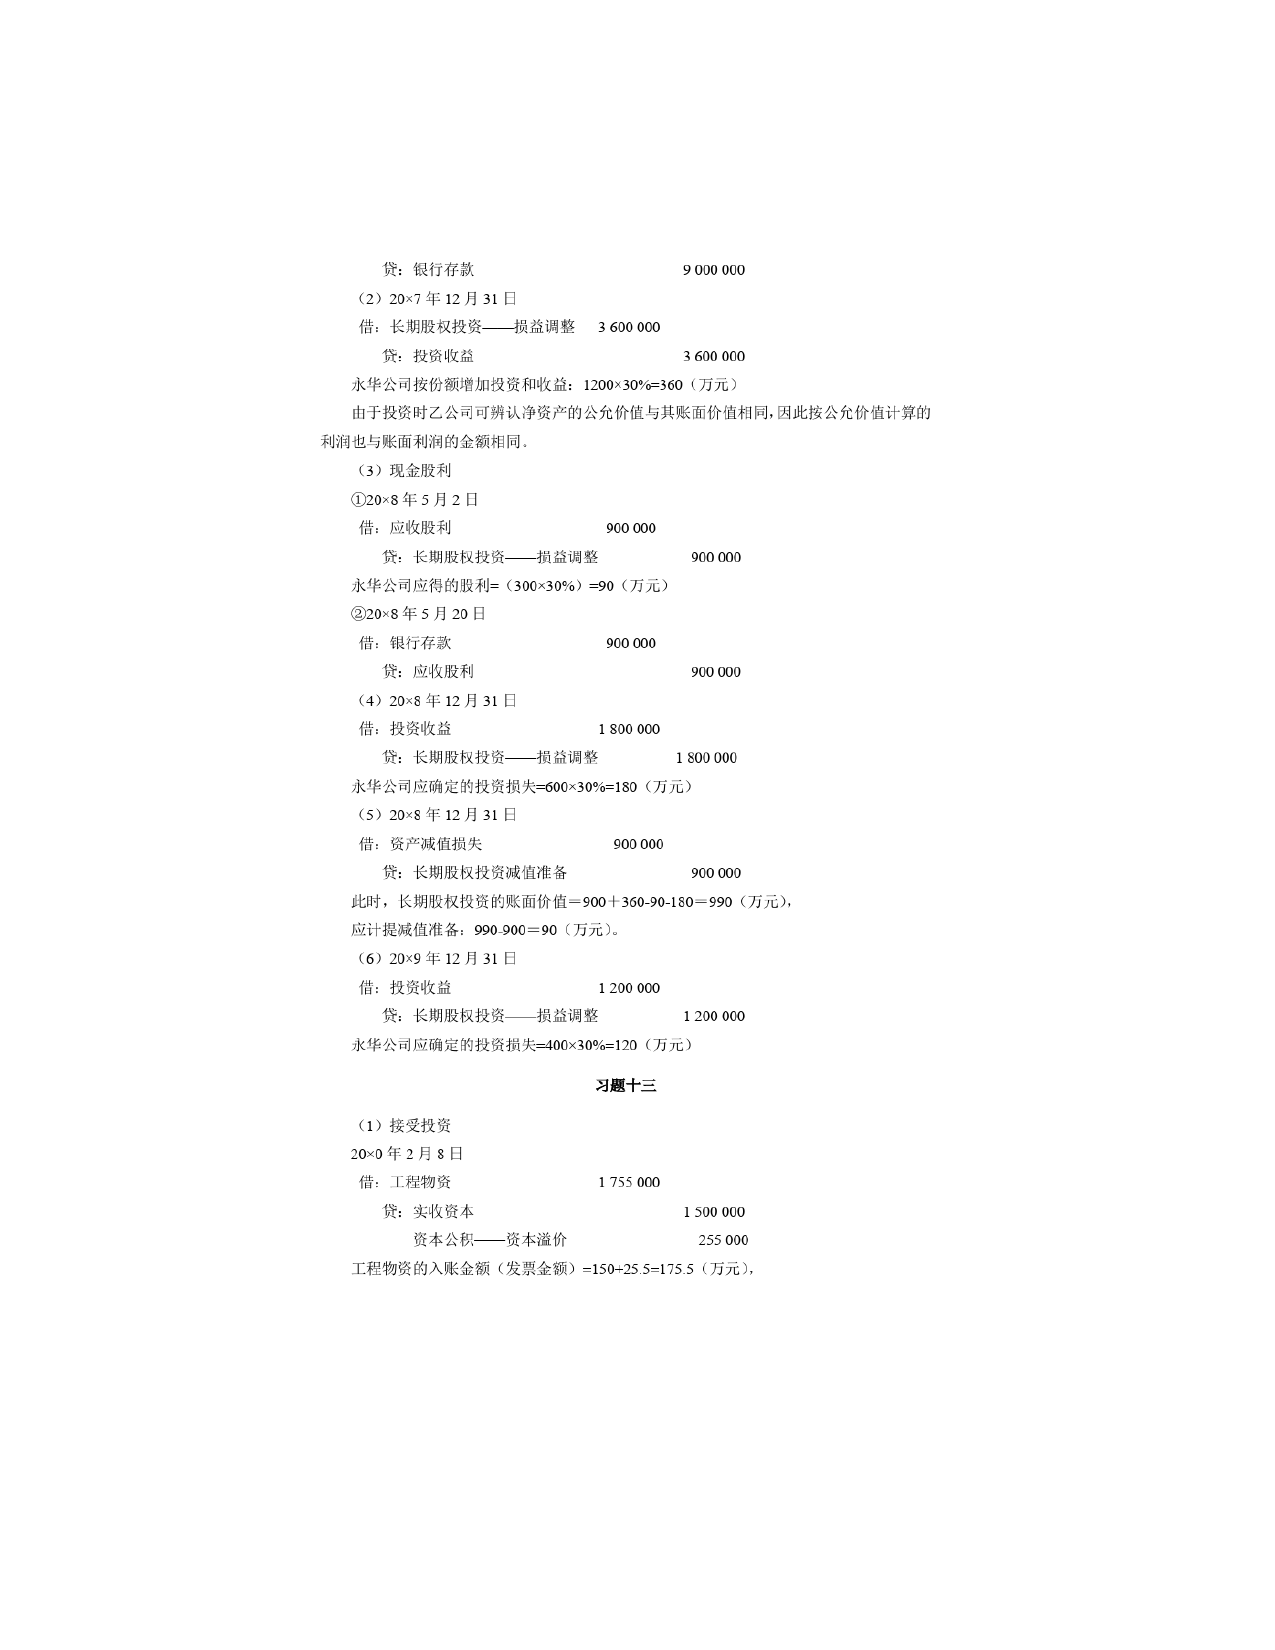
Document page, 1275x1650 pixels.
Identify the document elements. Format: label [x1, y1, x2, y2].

picture [187, 150, 1063, 1388]
